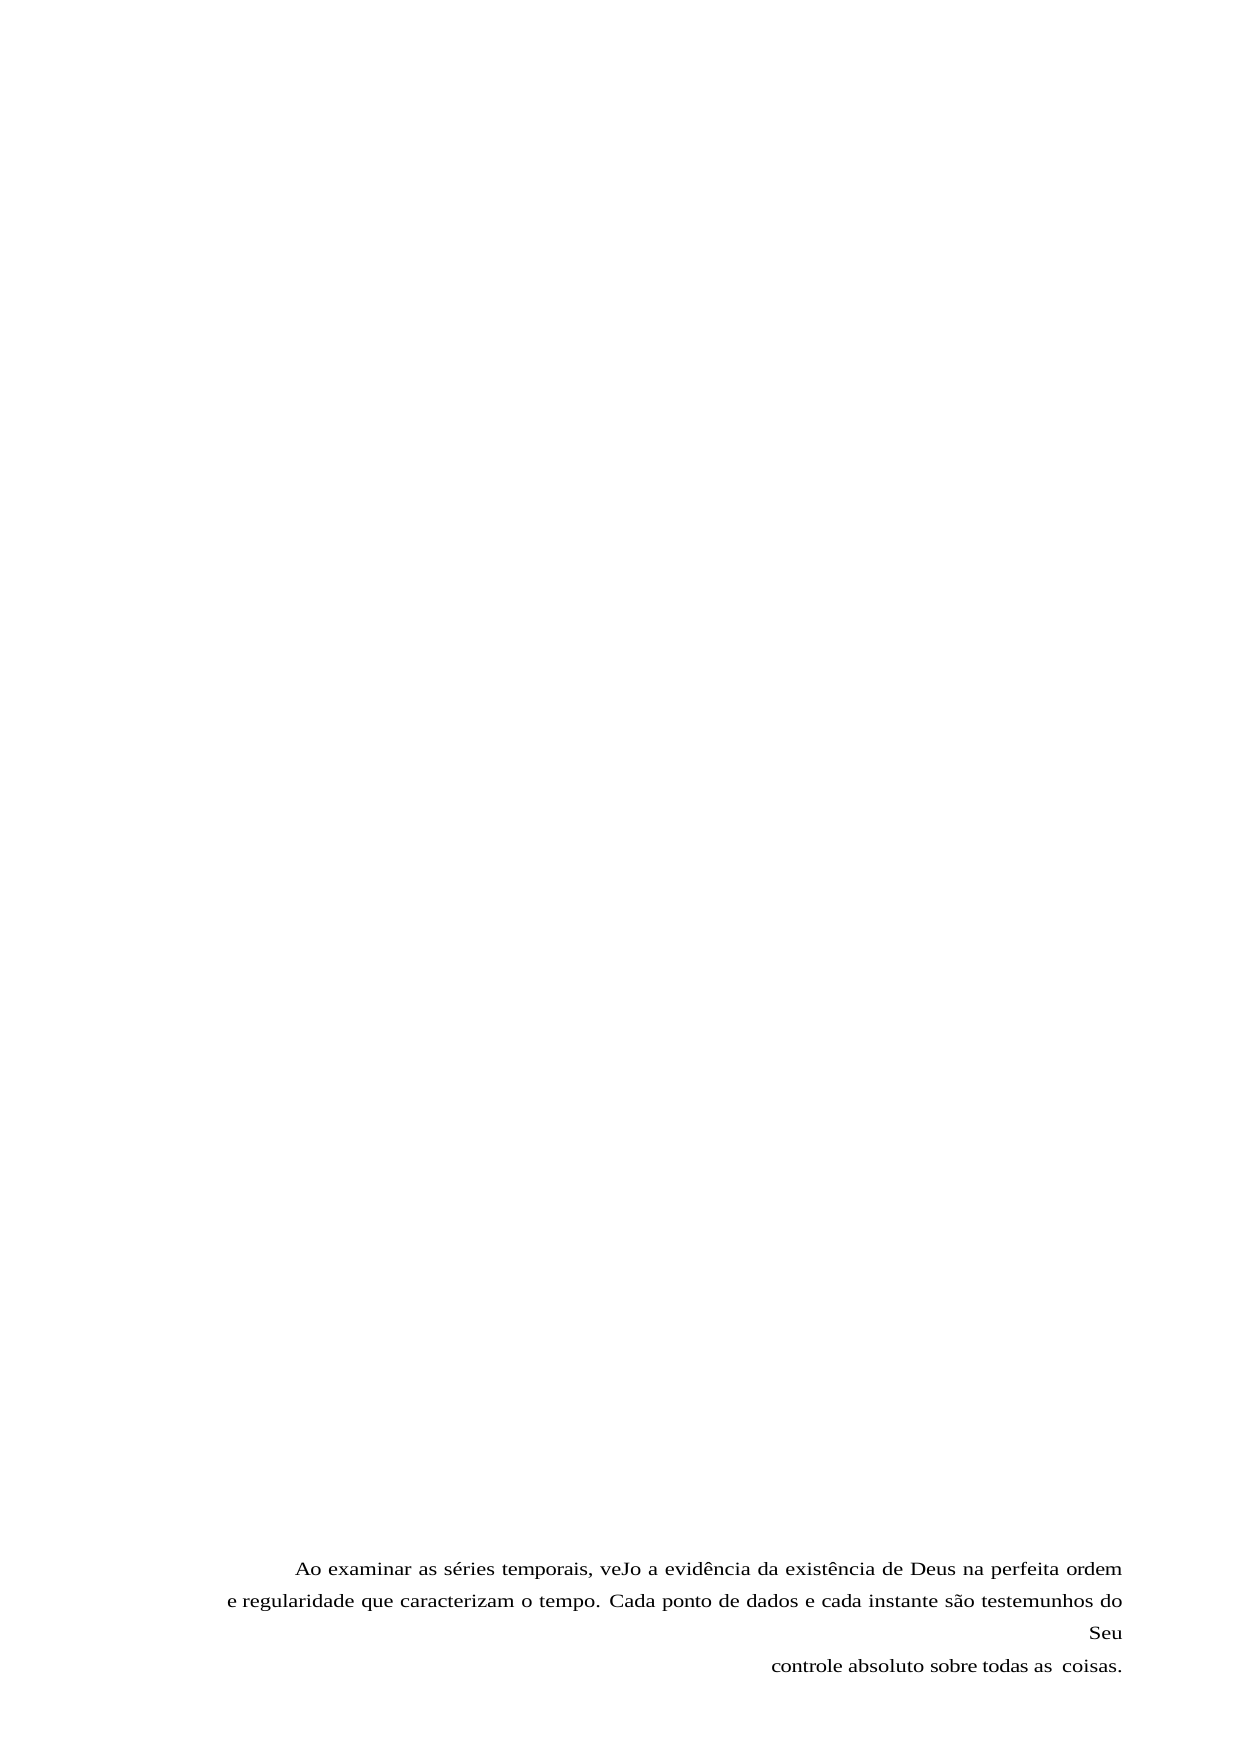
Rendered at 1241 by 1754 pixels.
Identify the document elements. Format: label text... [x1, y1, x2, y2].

text Ao examinar as séries temporais, veJo a evidência da existência de Deus na perfeita ordem e regularidade que caracterizam o tempo. Cada ponto de dados e cada instante são testemunhos do Seu [201, 1558, 1122, 1644]
text controle absoluto sobre todas as coisas. [123, 1655, 1122, 1676]
